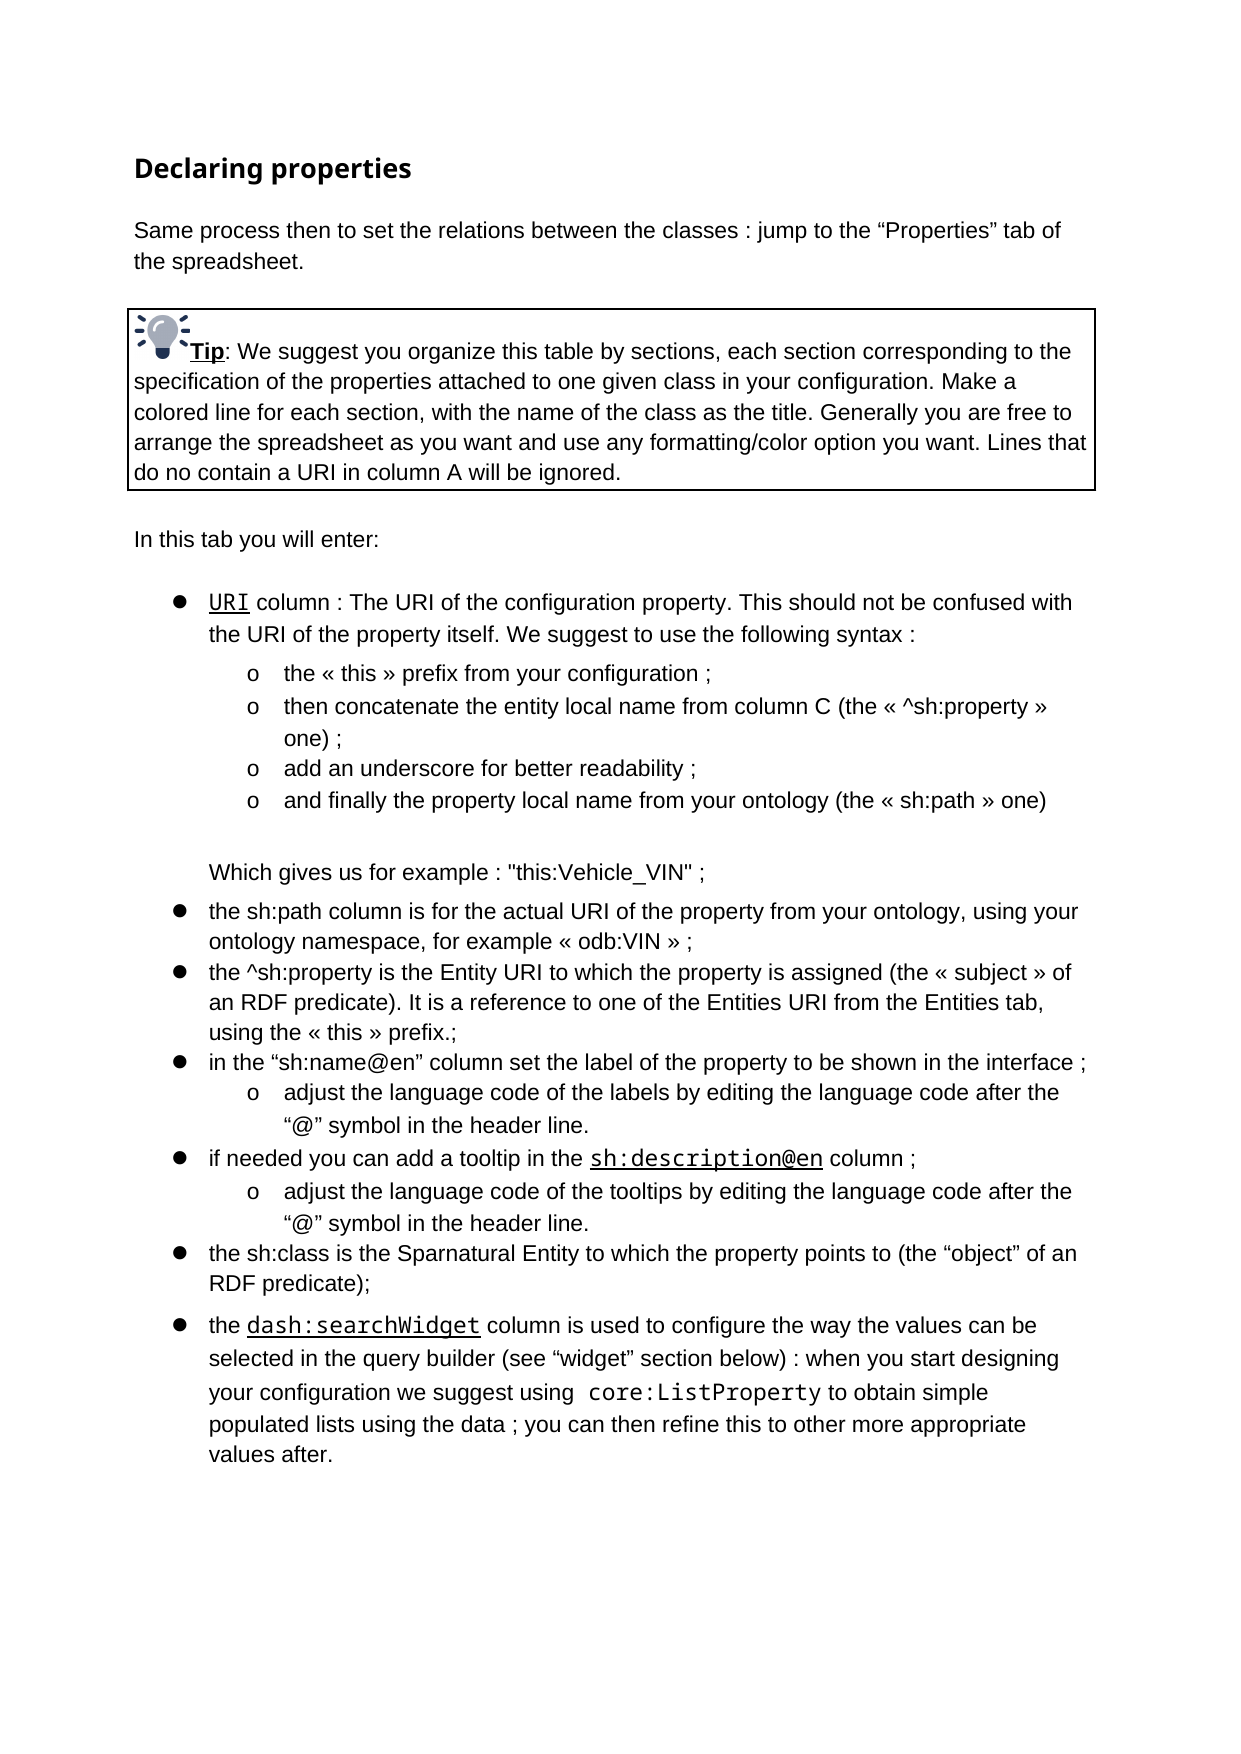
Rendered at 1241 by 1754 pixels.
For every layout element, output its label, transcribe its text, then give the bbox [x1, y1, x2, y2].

text Which gives us for example : "this:Vehicle_VIN" ; [208, 859, 1090, 885]
list URI column : The URI of the configuration property. This should not be confused with the URI of the property itself. We suggest to use the following syntax : [171, 586, 1090, 647]
list adjust the language code of the tooltips by editing the language code after the “@” symbol in the header line. [246, 1222, 1090, 1281]
list if needed you can add a tooltip in the sh:description@en column ; [171, 1177, 1090, 1208]
list add an underscore for better readability ; [246, 755, 1090, 783]
picture [133, 314, 190, 360]
list and finally the property local name from your ontology (the « sh:path » one) [246, 787, 1090, 816]
list in the “sh:name@en” column set the label of the property to be shown in the interface ; [171, 1067, 1090, 1093]
text Same process then to set the relations between the classes : jump to the “Properties” tab of the spreadsheet. [133, 217, 1090, 274]
list the dash:searchWidget column is used to configure the way the values can be selected in the query builder (see “widget” section below) : when you start designing your configuration we suggest using core:ListProperty to obtain simple populated lists using the data ; you can then refine this to other more appropriate values after. [171, 1362, 1090, 1520]
text Tip: We suggest you organize this table by sections, each section corresponding to the specification of the properties attached to one given class in your configuration. Make a colored line for each section, with the name of the class as the title. Generally you are free to arrange the spreadsheet as you want and use any formatting/color option you want. Lines that do no contain a URI in column A will be ignored. [129, 310, 1094, 489]
list the sh:path column is for the actual URI of the property from your ontology, using your ontology namespace, for example « odb:VIN » ; [171, 898, 1090, 955]
list the sh:class is the Sparnatural Entity to which the property points to (the “object” of an RDF predicate); [171, 1293, 1090, 1350]
list adjust the language code of the labels by editing the language code after the “@” symbol in the header line. [246, 1106, 1090, 1164]
list the « this » prefix from your configuration ; [246, 660, 1090, 688]
subtitle Declaring properties [133, 150, 1090, 187]
text In this tab you will enter: [133, 526, 1090, 552]
list the ^sh:property is the Entity URI to which the property is assigned (the « subject » of an RDF predicate). It is a reference to one of the Entities URI from the Entities tab, using the « this » prefix.; [171, 967, 1090, 1054]
list then concatenate the entity local name from column C (the « ^sh:property » one) ; [246, 693, 1090, 751]
